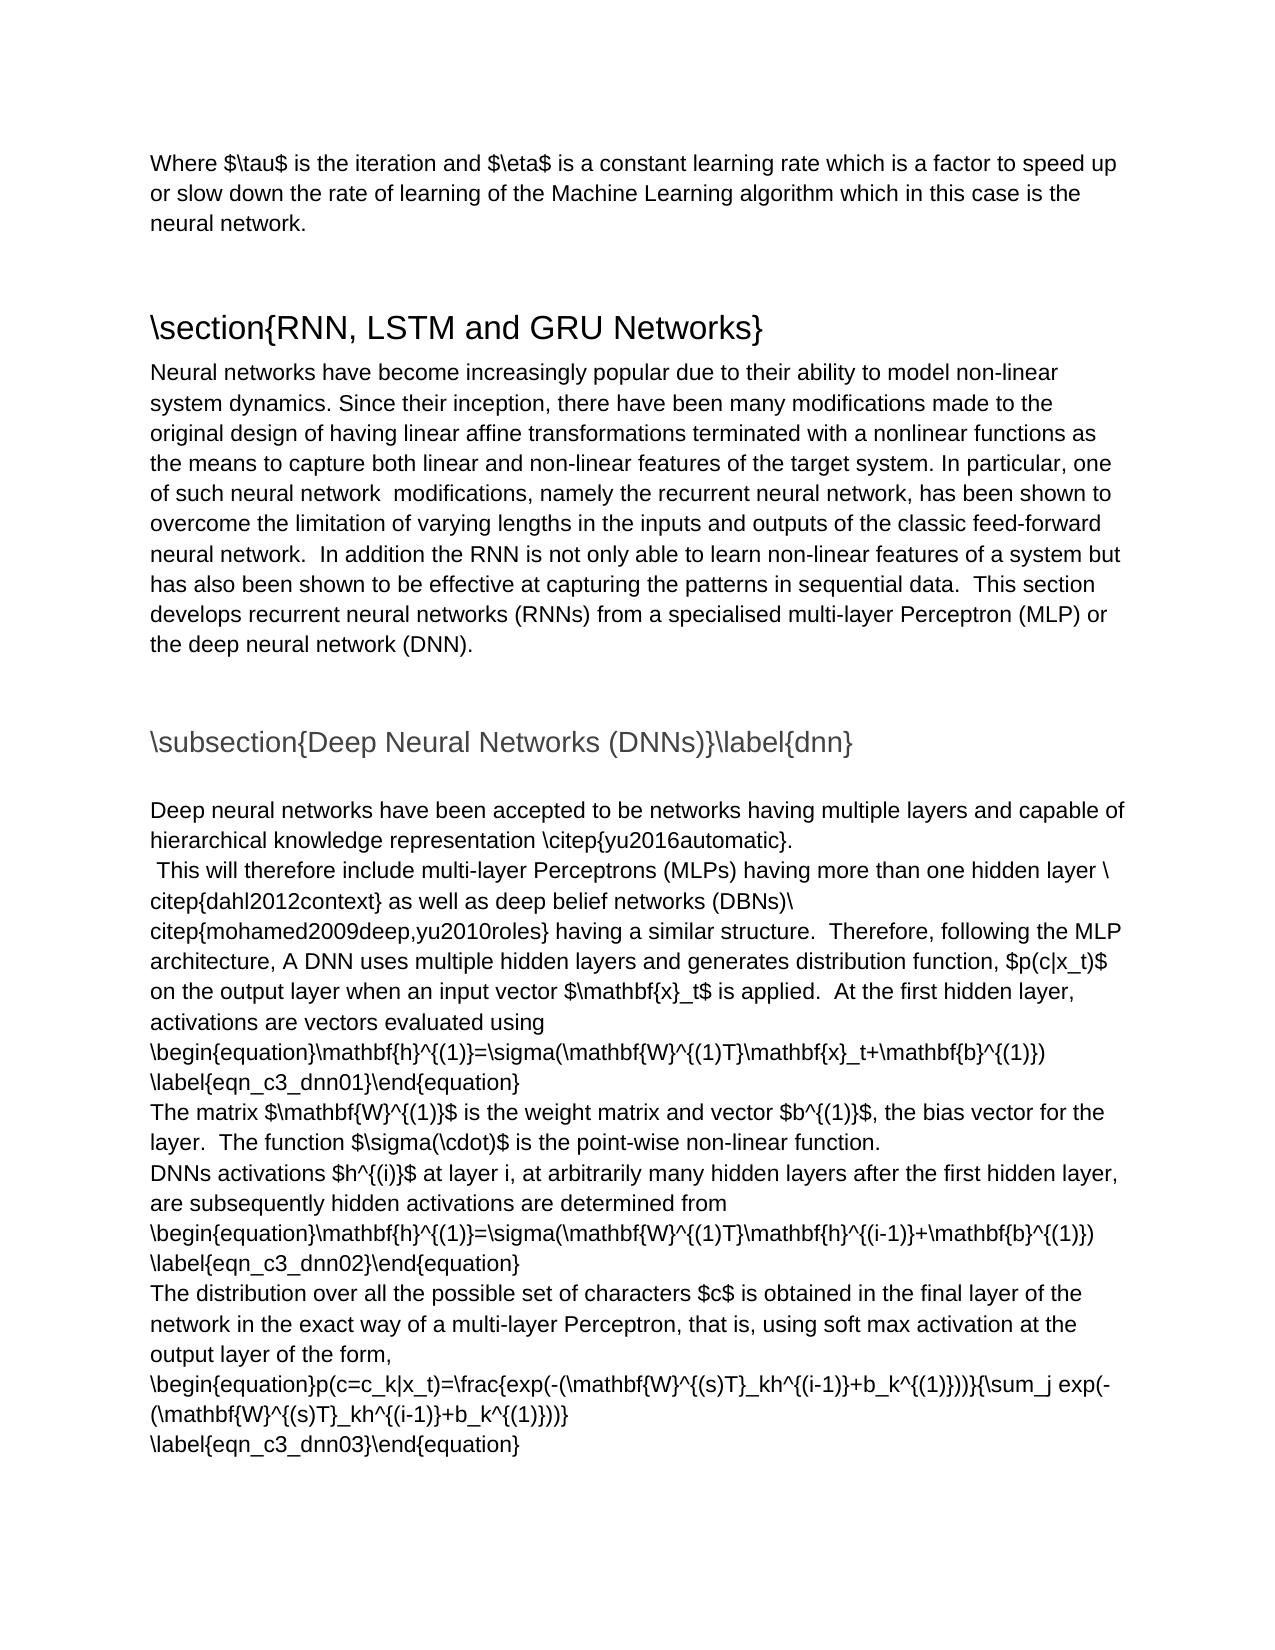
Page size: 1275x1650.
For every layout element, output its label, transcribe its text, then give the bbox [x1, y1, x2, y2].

subtitle \subsection{Deep Neural Networks (DNNs)}\label{dnn} [150, 725, 1125, 758]
text \label{eqn_c3_dnn01}\end{equation} [150, 1069, 1125, 1095]
text This will therefore include multi-layer Perceptrons (MLPs) having more than one hidden layer \citep{dahl2012context} as well as deep belief networks (DBNs)\citep{mohamed2009deep,yu2010roles} having a similar structure. Therefore, following the MLP architecture, A DNN uses multiple hidden layers and generates distribution function, $p(c|x_t)$ on the output layer when an input vector $\mathbf{x}_t$ is applied. At the first hidden layer, activations are vectors evaluated using [150, 857, 1125, 1035]
subtitle \section{RNN, LSTM and GRU Networks} [150, 308, 1125, 347]
text The distribution over all the possible set of characters $c$ is obtained in the final layer of the network in the exact way of a multi-layer Perceptron, that is, using soft max activation at the output layer of the form, [150, 1280, 1125, 1367]
text \begin{equation}p(c=c_k|x_t)=\frac{exp(-(\mathbf{W}^{(s)T}_kh^{(i-1)}+b_k^{(1)}))}{\sum_j exp(-(\mathbf{W}^{(s)T}_kh^{(i-1)}+b_k^{(1)}))} [150, 1371, 1125, 1427]
text Neural networks have become increasingly popular due to their ability to model non-linear system dynamics. Since their inception, there have been many modifications made to the original design of having linear affine transformations terminated with a nonlinear functions as the means to capture both linear and non-linear features of the target system. In particular, one of such neural network modifications, namely the recurrent neural network, has been shown to overcome the limitation of varying lengths in the inputs and outputs of the classic feed-forward neural network. In addition the RNN is not only able to learn non-linear features of a system but has also been shown to be effective at capturing the patterns in sequential data. This section develops recurrent neural networks (RNNs) from a specialised multi-layer Perceptron (MLP) or the deep neural network (DNN). [150, 359, 1125, 657]
text Where $\tau$ is the iteration and $\eta$ is a constant learning rate which is a factor to speed up or slow down the rate of learning of the Machine Learning algorithm which in this case is the neural network. [150, 150, 1125, 237]
text \label{eqn_c3_dnn03}\end{equation} [150, 1431, 1125, 1458]
text DNNs activations $h^{(i)}$ at layer i, at arbitrarily many hidden layers after the first hidden layer, are subsequently hidden activations are determined from [150, 1159, 1125, 1216]
text \begin{equation}\mathbf{h}^{(1)}=\sigma(\mathbf{W}^{(1)T}\mathbf{x}_t+\mathbf{b}^{(1)}) [150, 1039, 1125, 1065]
text \label{eqn_c3_dnn02}\end{equation} [150, 1250, 1125, 1276]
text The matrix $\mathbf{W}^{(1)}$ is the weight matrix and vector $b^{(1)}$, the bias vector for the layer. The function $\sigma(\cdot)$ is the point-wise non-linear function. [150, 1099, 1125, 1156]
text Deep neural networks have been accepted to be networks having multiple layers and capable of hierarchical knowledge representation \citep{yu2016automatic}. [150, 797, 1125, 853]
text \begin{equation}\mathbf{h}^{(1)}=\sigma(\mathbf{W}^{(1)T}\mathbf{h}^{(i-1)}+\mathbf{b}^{(1)}) [150, 1220, 1125, 1246]
